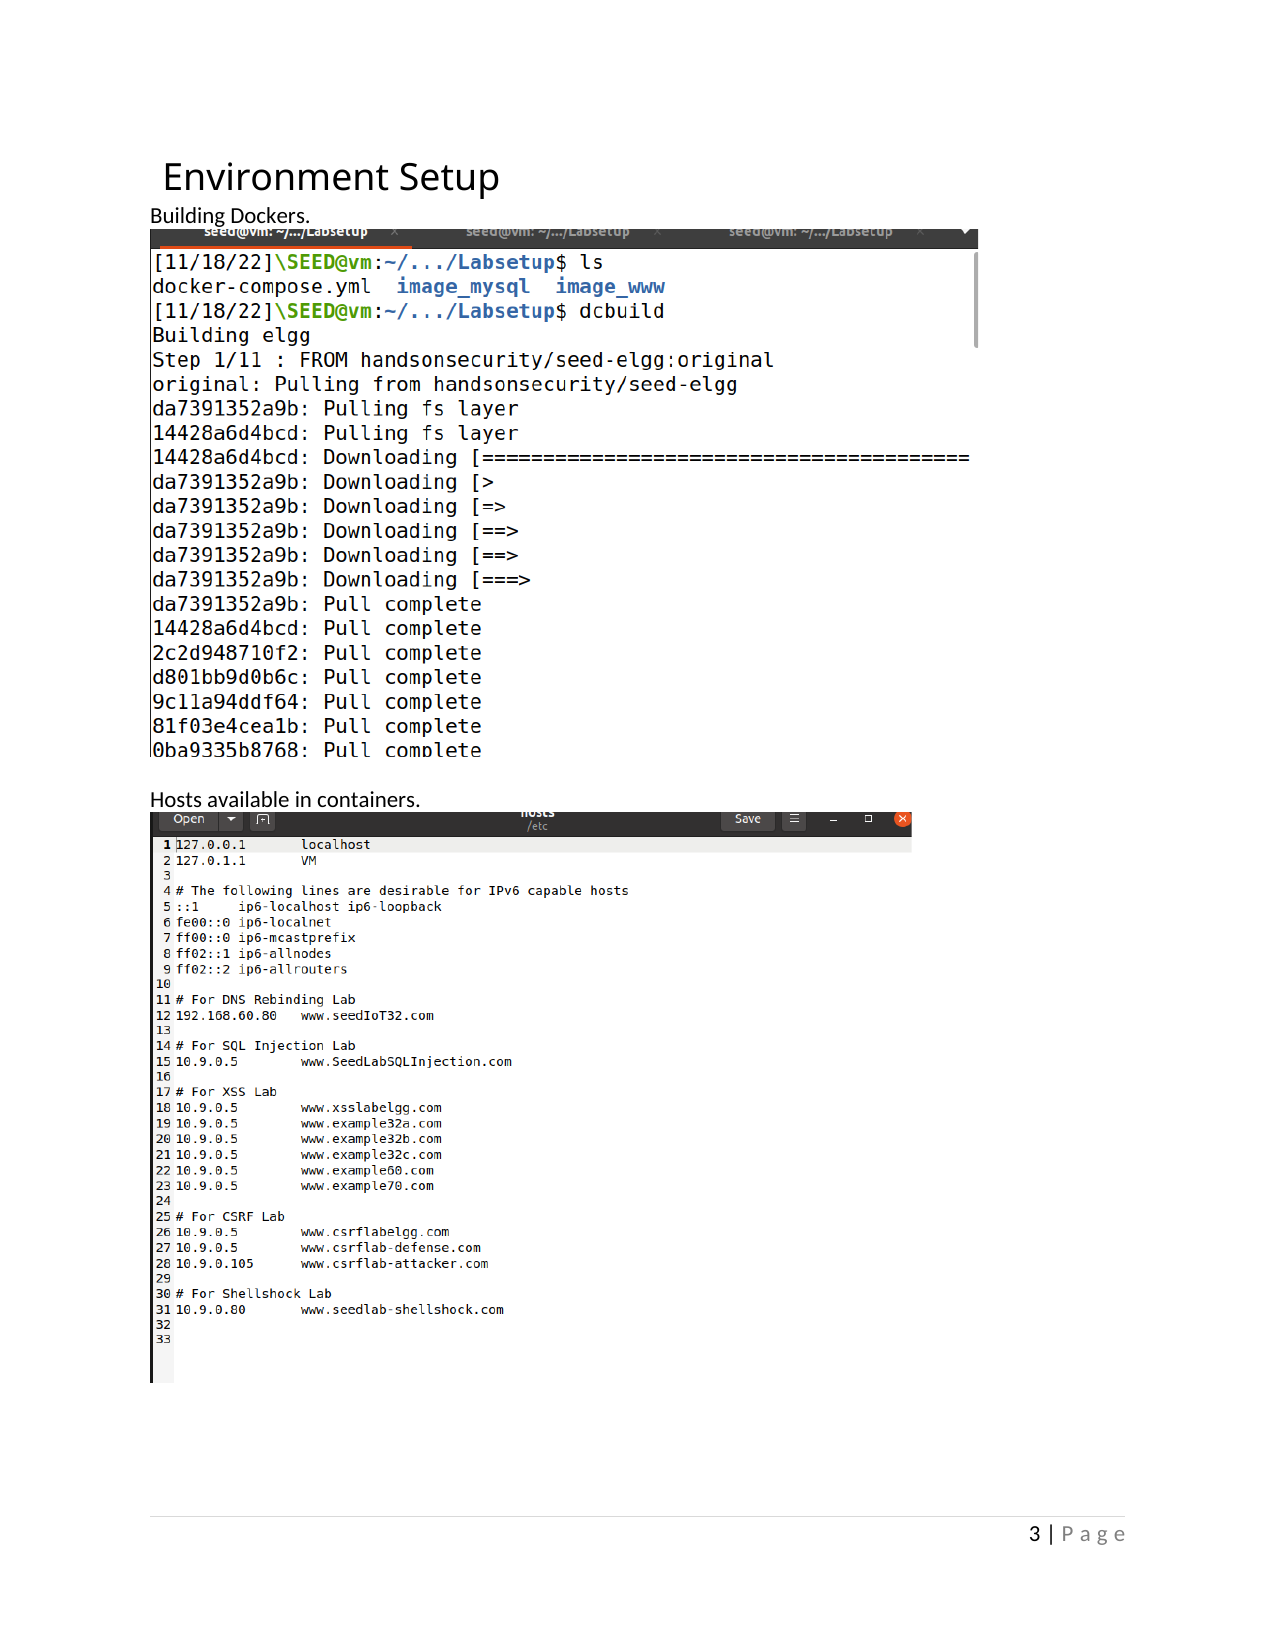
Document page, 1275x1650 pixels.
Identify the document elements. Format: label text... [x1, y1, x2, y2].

subtitle Environment Setup [162, 150, 1125, 201]
picture [150, 812, 912, 1383]
picture [150, 229, 979, 757]
text Hosts available in containers. [150, 785, 1125, 813]
text Building Dockers. [150, 201, 1125, 229]
